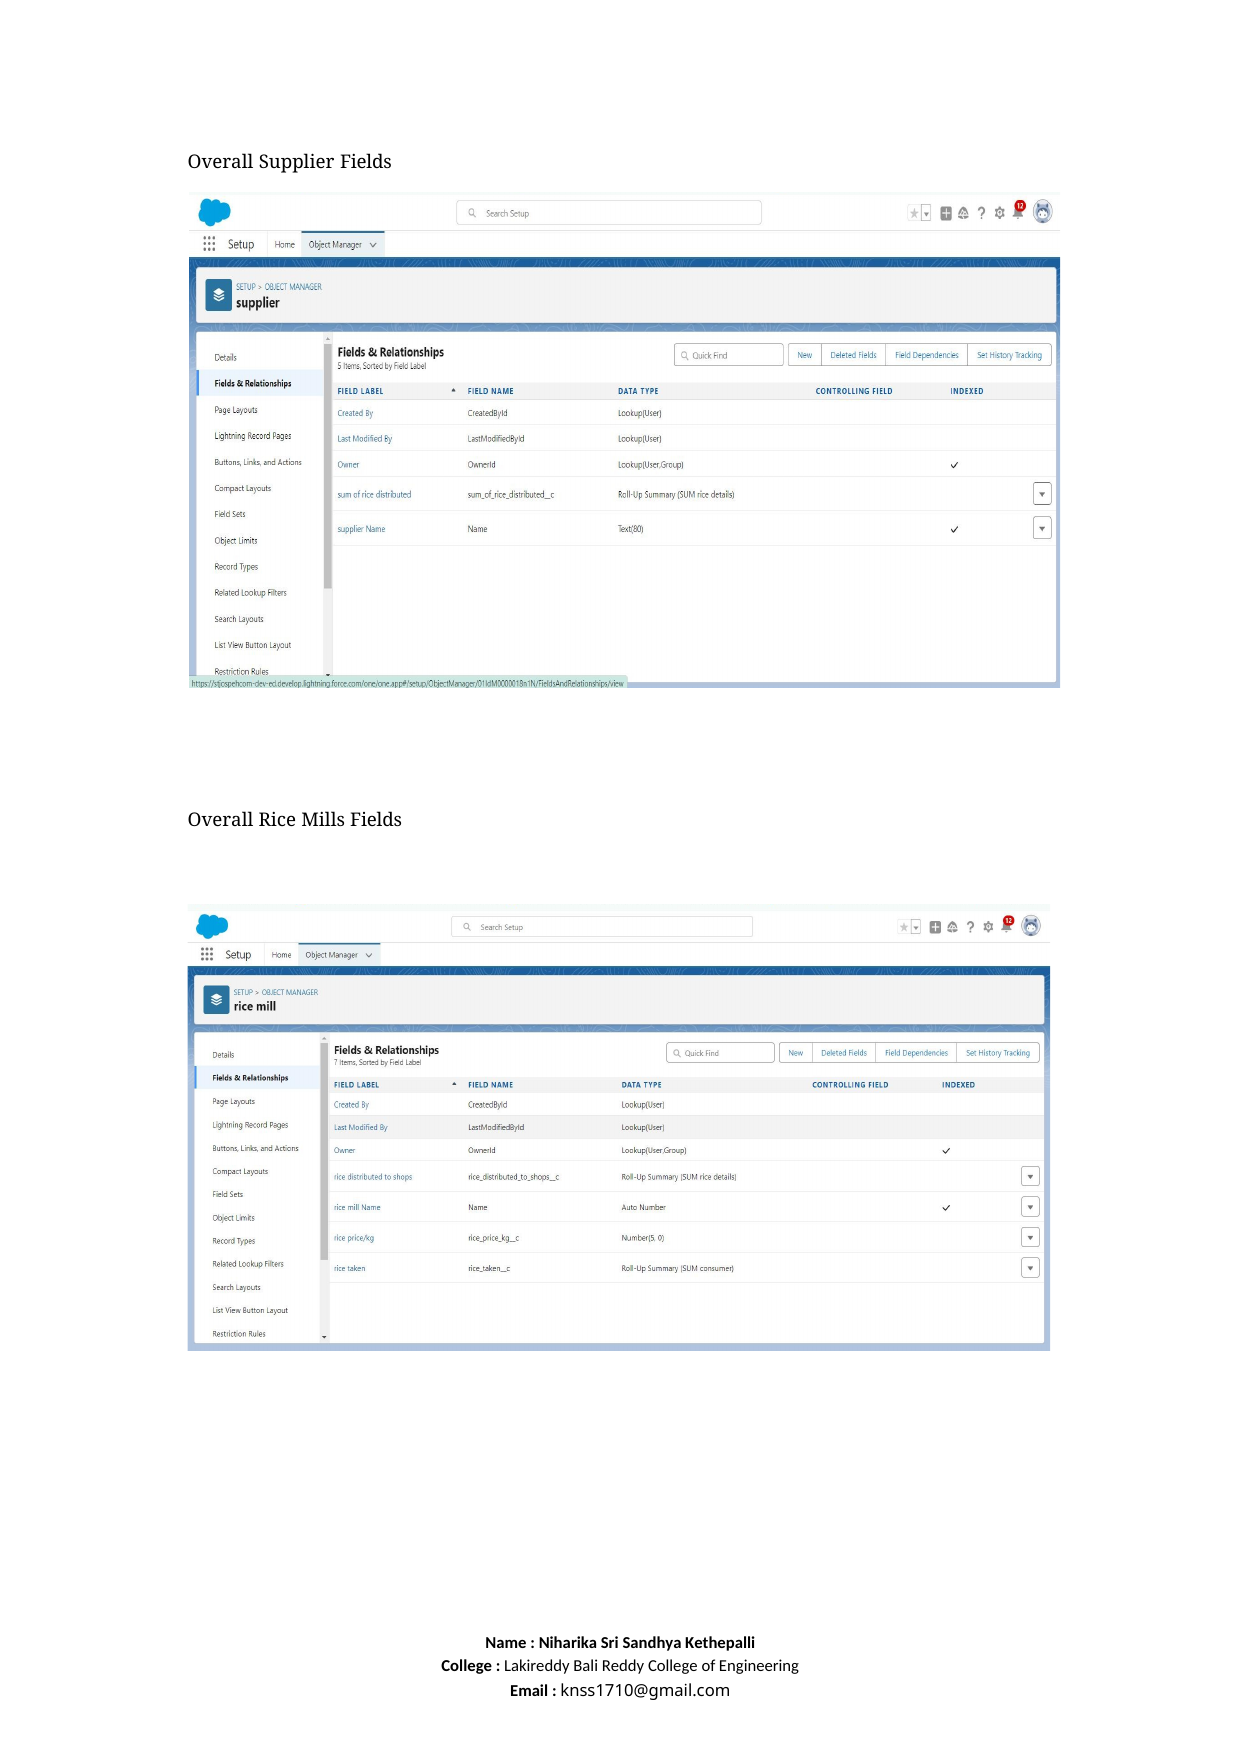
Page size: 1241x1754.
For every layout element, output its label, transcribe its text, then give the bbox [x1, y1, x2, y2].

picture [187, 904, 1050, 1351]
picture [189, 192, 1061, 688]
text Overall Rice Mills Fields [187, 806, 1093, 832]
text Overall Supplier Fields [187, 148, 1093, 174]
